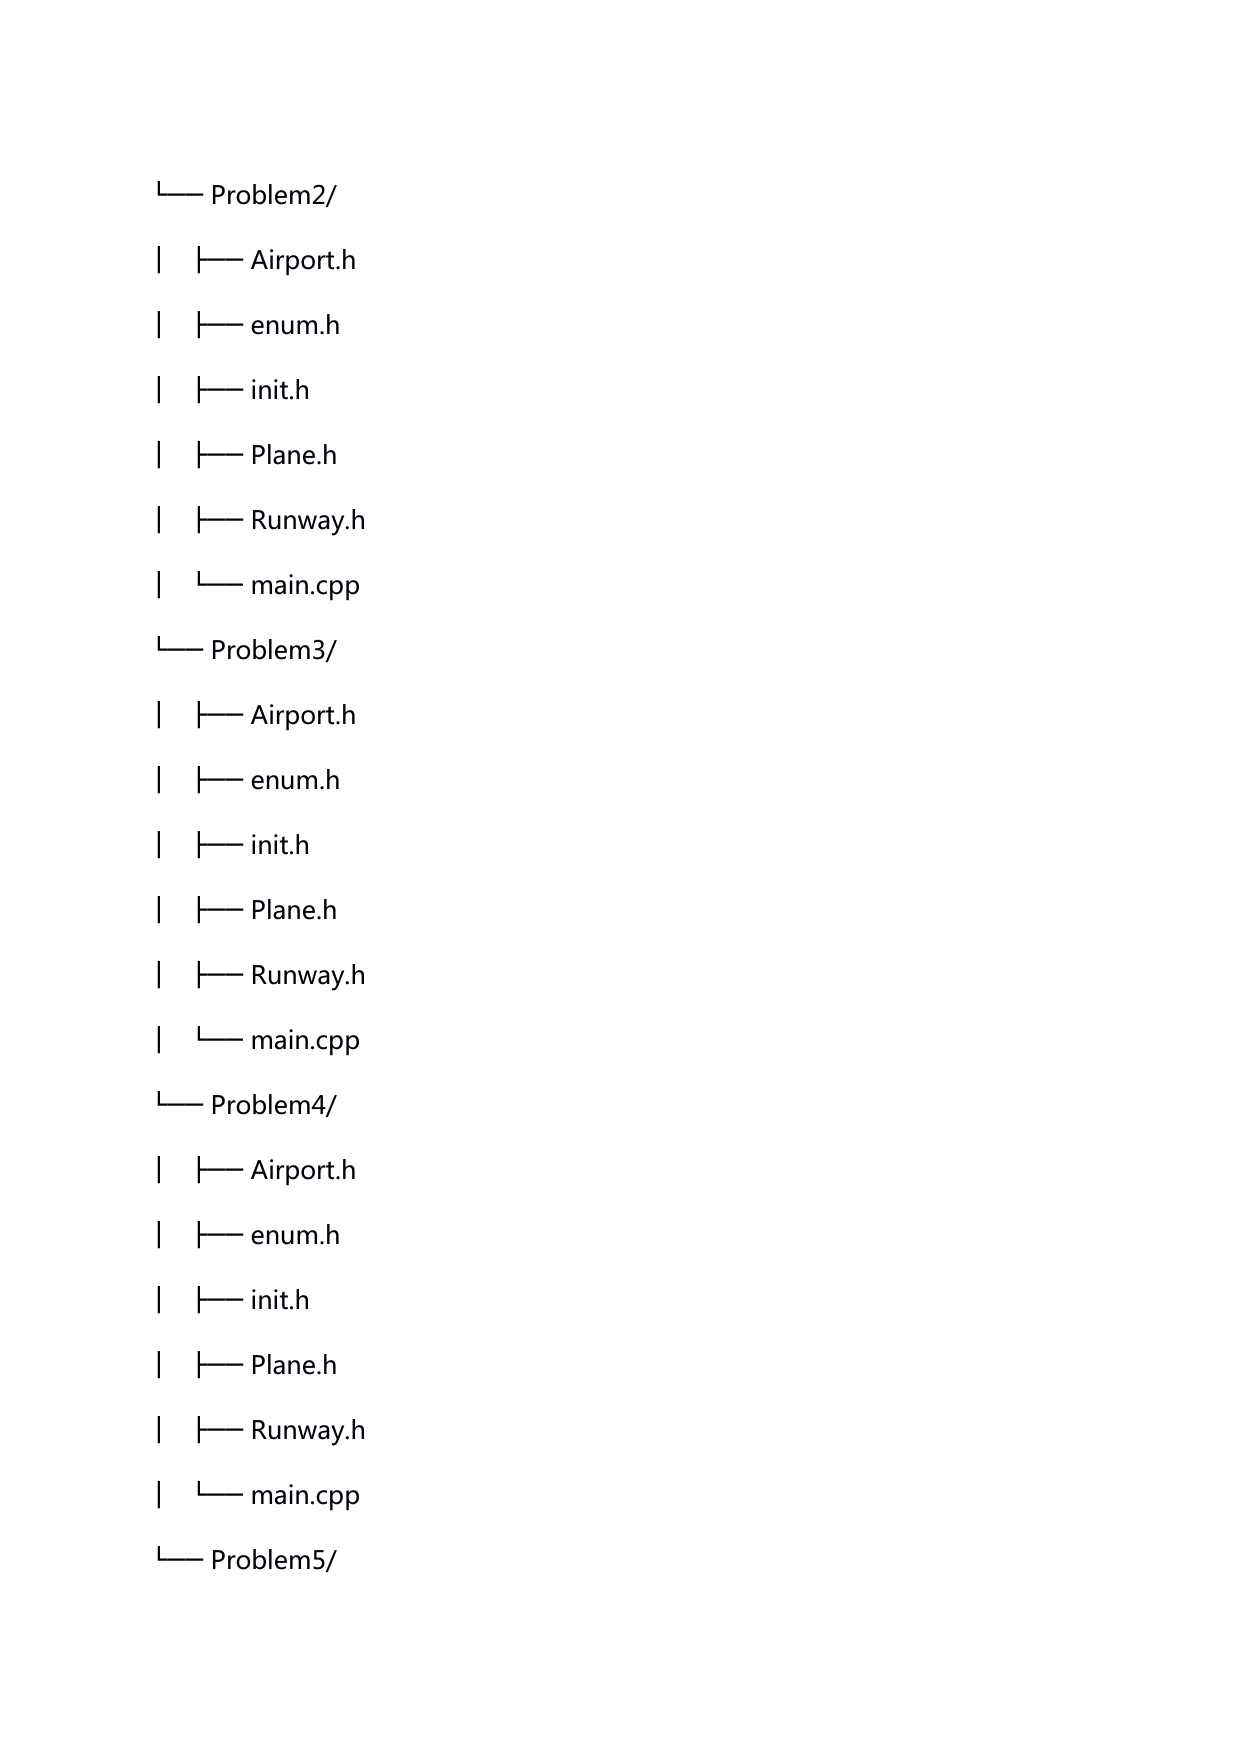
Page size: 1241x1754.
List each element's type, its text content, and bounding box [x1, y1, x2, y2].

text │ ├── Airport.h [150, 1137, 1090, 1202]
text │ ├── enum.h [150, 1202, 1090, 1267]
text └── Problem3/ [150, 617, 1090, 682]
text │ └── main.cpp [150, 552, 1090, 617]
text │ ├── Airport.h [150, 682, 1090, 747]
text │ └── main.cpp [150, 1007, 1090, 1072]
text │ ├── Runway.h [150, 487, 1090, 552]
text └── Problem4/ [150, 1072, 1090, 1137]
text │ ├── Runway.h [150, 942, 1090, 1007]
text │ ├── init.h [150, 1267, 1090, 1332]
text │ └── main.cpp [150, 1462, 1090, 1527]
text │ ├── init.h [150, 357, 1090, 422]
text └── Problem2/ [150, 162, 1090, 227]
text └── Problem5/ [150, 1527, 1090, 1592]
text │ ├── enum.h [150, 292, 1090, 357]
text │ ├── Plane.h [150, 877, 1090, 942]
text │ ├── Runway.h [150, 1397, 1090, 1462]
text │ ├── init.h [150, 812, 1090, 877]
text │ ├── Airport.h [150, 227, 1090, 292]
text │ ├── Plane.h [150, 422, 1090, 487]
text │ ├── Plane.h [150, 1332, 1090, 1397]
text │ ├── enum.h [150, 747, 1090, 812]
